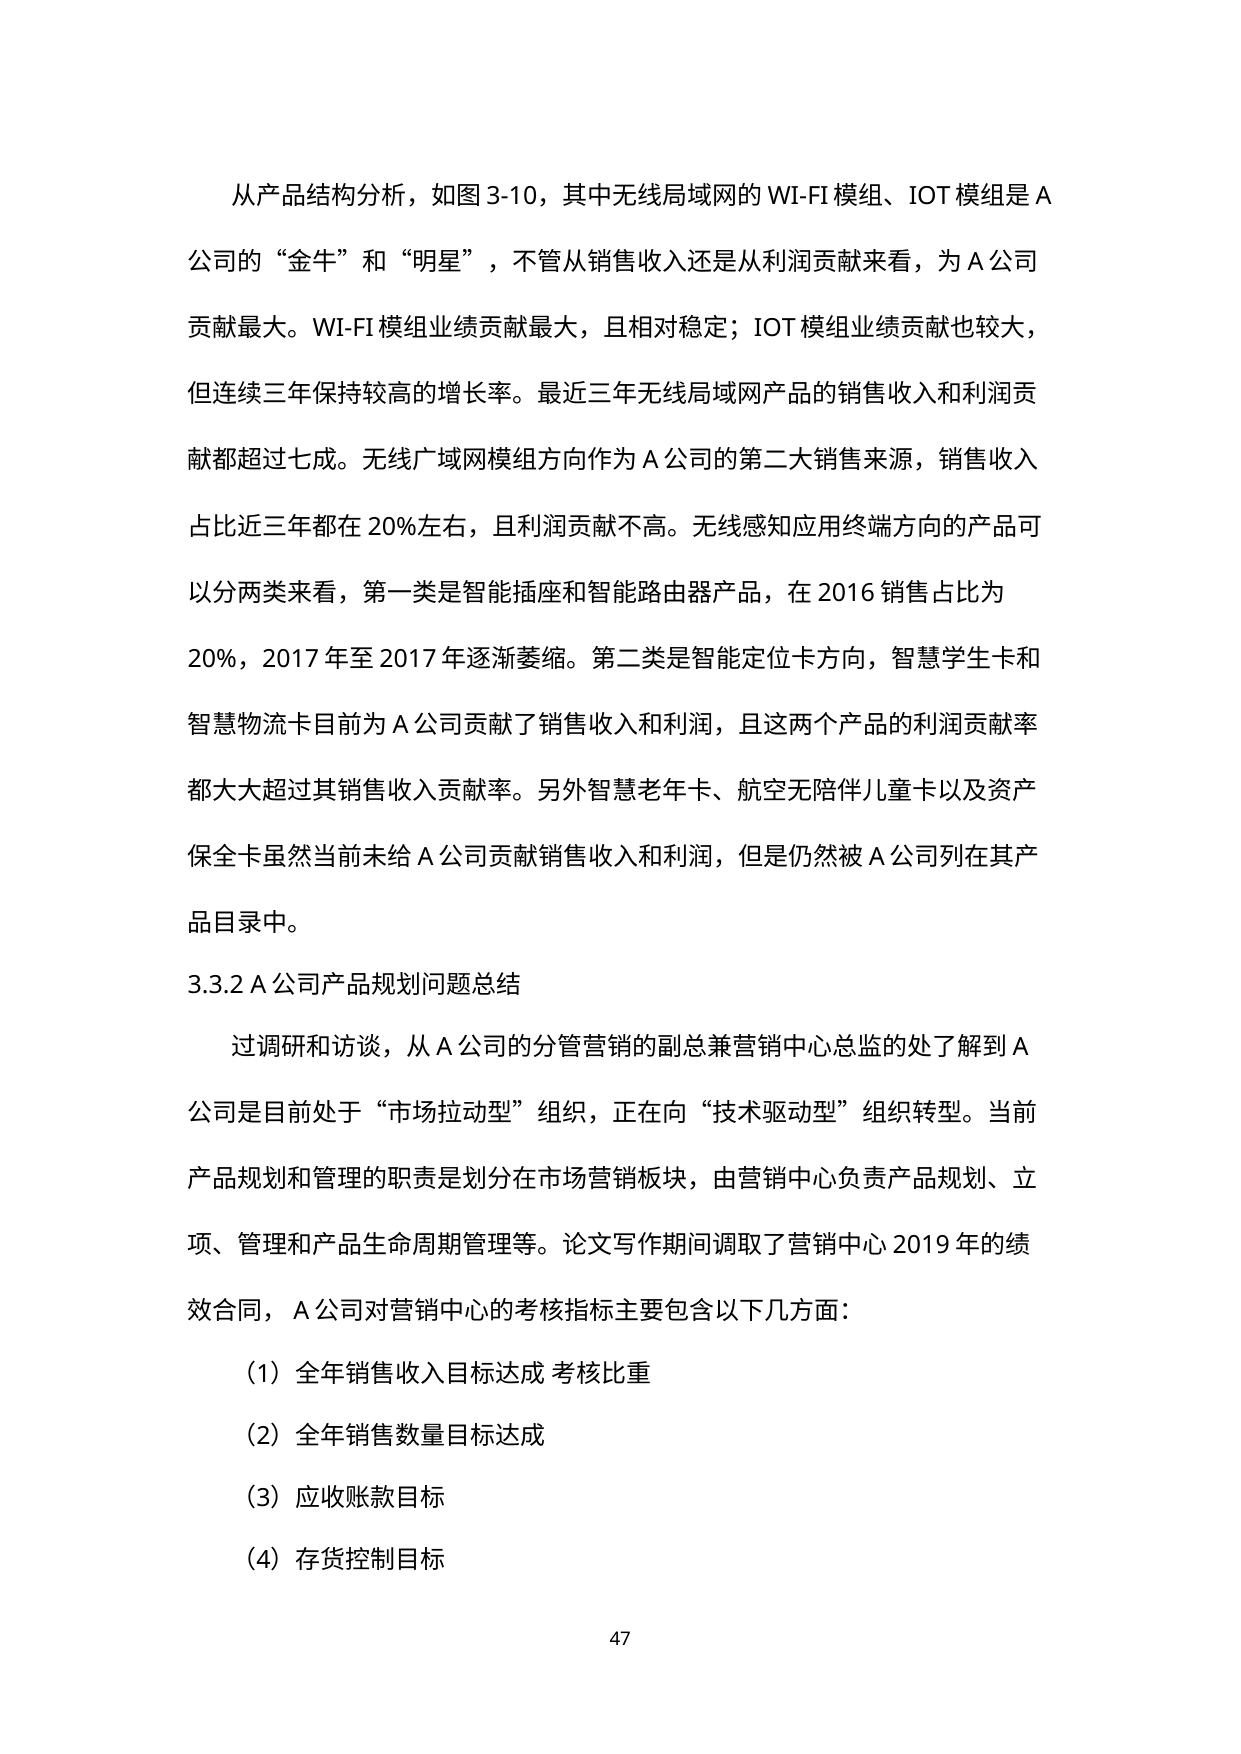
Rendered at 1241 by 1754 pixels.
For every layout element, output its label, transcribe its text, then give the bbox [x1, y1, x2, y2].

text （1）全年销售收入目标达成 考核比重 [187, 1349, 1053, 1393]
text （2）全年销售数量目标达成 [187, 1411, 1053, 1455]
text （4）存货控制目标 [187, 1536, 1053, 1580]
text 从产品结构分析，如图3-10，其中无线局域网的WI-FI模组、IOT模组是A公司的“金牛”和“明星”，不管从销售收入还是从利润贡献来看，为A公司贡献最大。WI-FI模组业绩贡献最大，且相对稳定；IOT模组业绩贡献也较大，但连续三年保持较高的增长率。最近三年无线局域网产品的销售收入和利润贡献都超过七成。无线广域网模组方向作为A公司的第二大销售来源，销售收入占比近三年都在20%左右，且利润贡献不高。无线感知应用终端方向的产品可以分两类来看，第一类是智能插座和智能路由器产品，在2016销售占比为20%，2017年至2017年逐渐萎缩。第二类是智能定位卡方向，智慧学生卡和智慧物流卡目前为A公司贡献了销售收入和利润，且这两个产品的利润贡献率都大大超过其销售收入贡献率。另外智慧老年卡、航空无陪伴儿童卡以及资产保全卡虽然当前未给A公司贡献销售收入和利润，但是仍然被A公司列在其产品目录中。 [187, 172, 1053, 942]
text 过调研和访谈，从A公司的分管营销的副总兼营销中心总监的处了解到A公司是目前处于“市场拉动型”组织，正在向“技术驱动型”组织转型。当前产品规划和管理的职责是划分在市场营销板块，由营销中心负责产品规划、立项、管理和产品生命周期管理等。论文写作期间调取了营销中心2019年的绩效合同， A公司对营销中心的考核指标主要包含以下几方面： [187, 1023, 1053, 1331]
text （3）应收账款目标 [187, 1473, 1053, 1518]
text 3.3.2 A公司产品规划问题总结 [187, 961, 1053, 1005]
